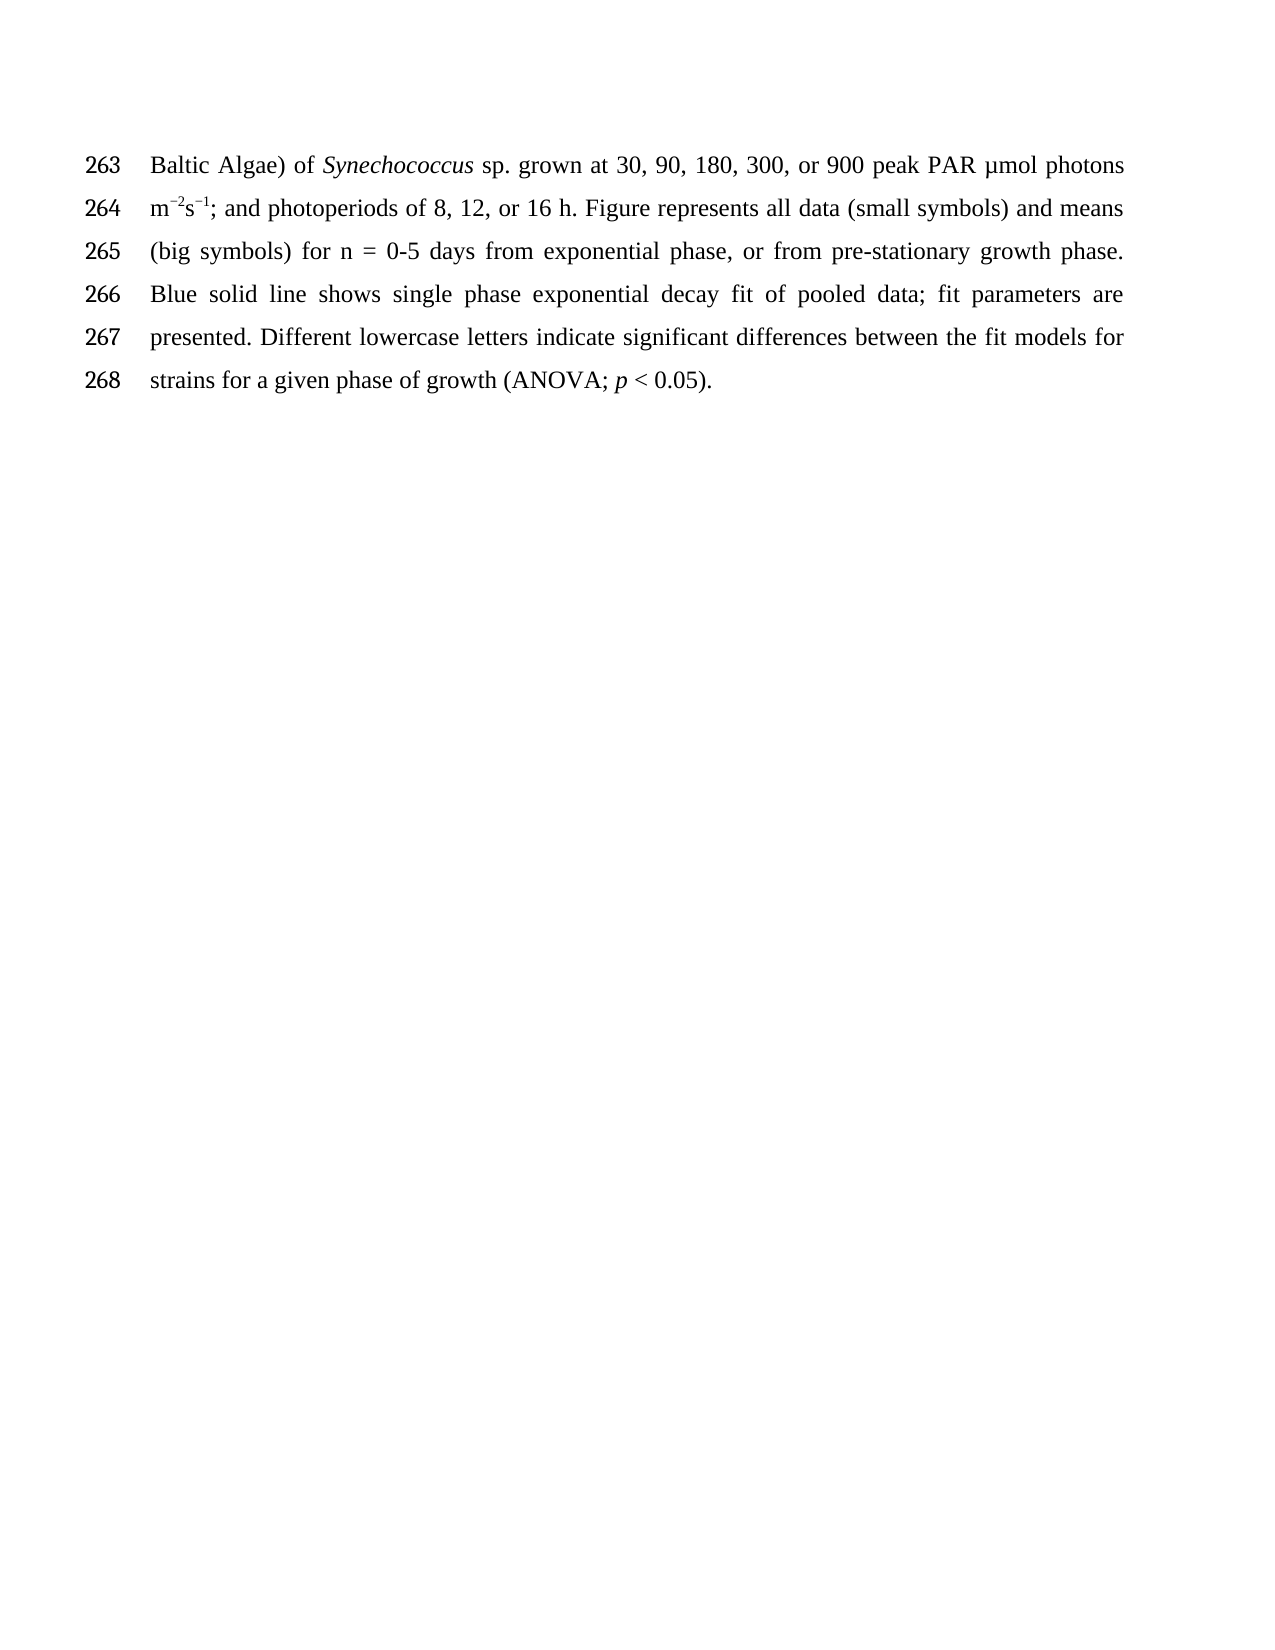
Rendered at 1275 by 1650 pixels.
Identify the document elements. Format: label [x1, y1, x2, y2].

text [150, 150, 1125, 394]
